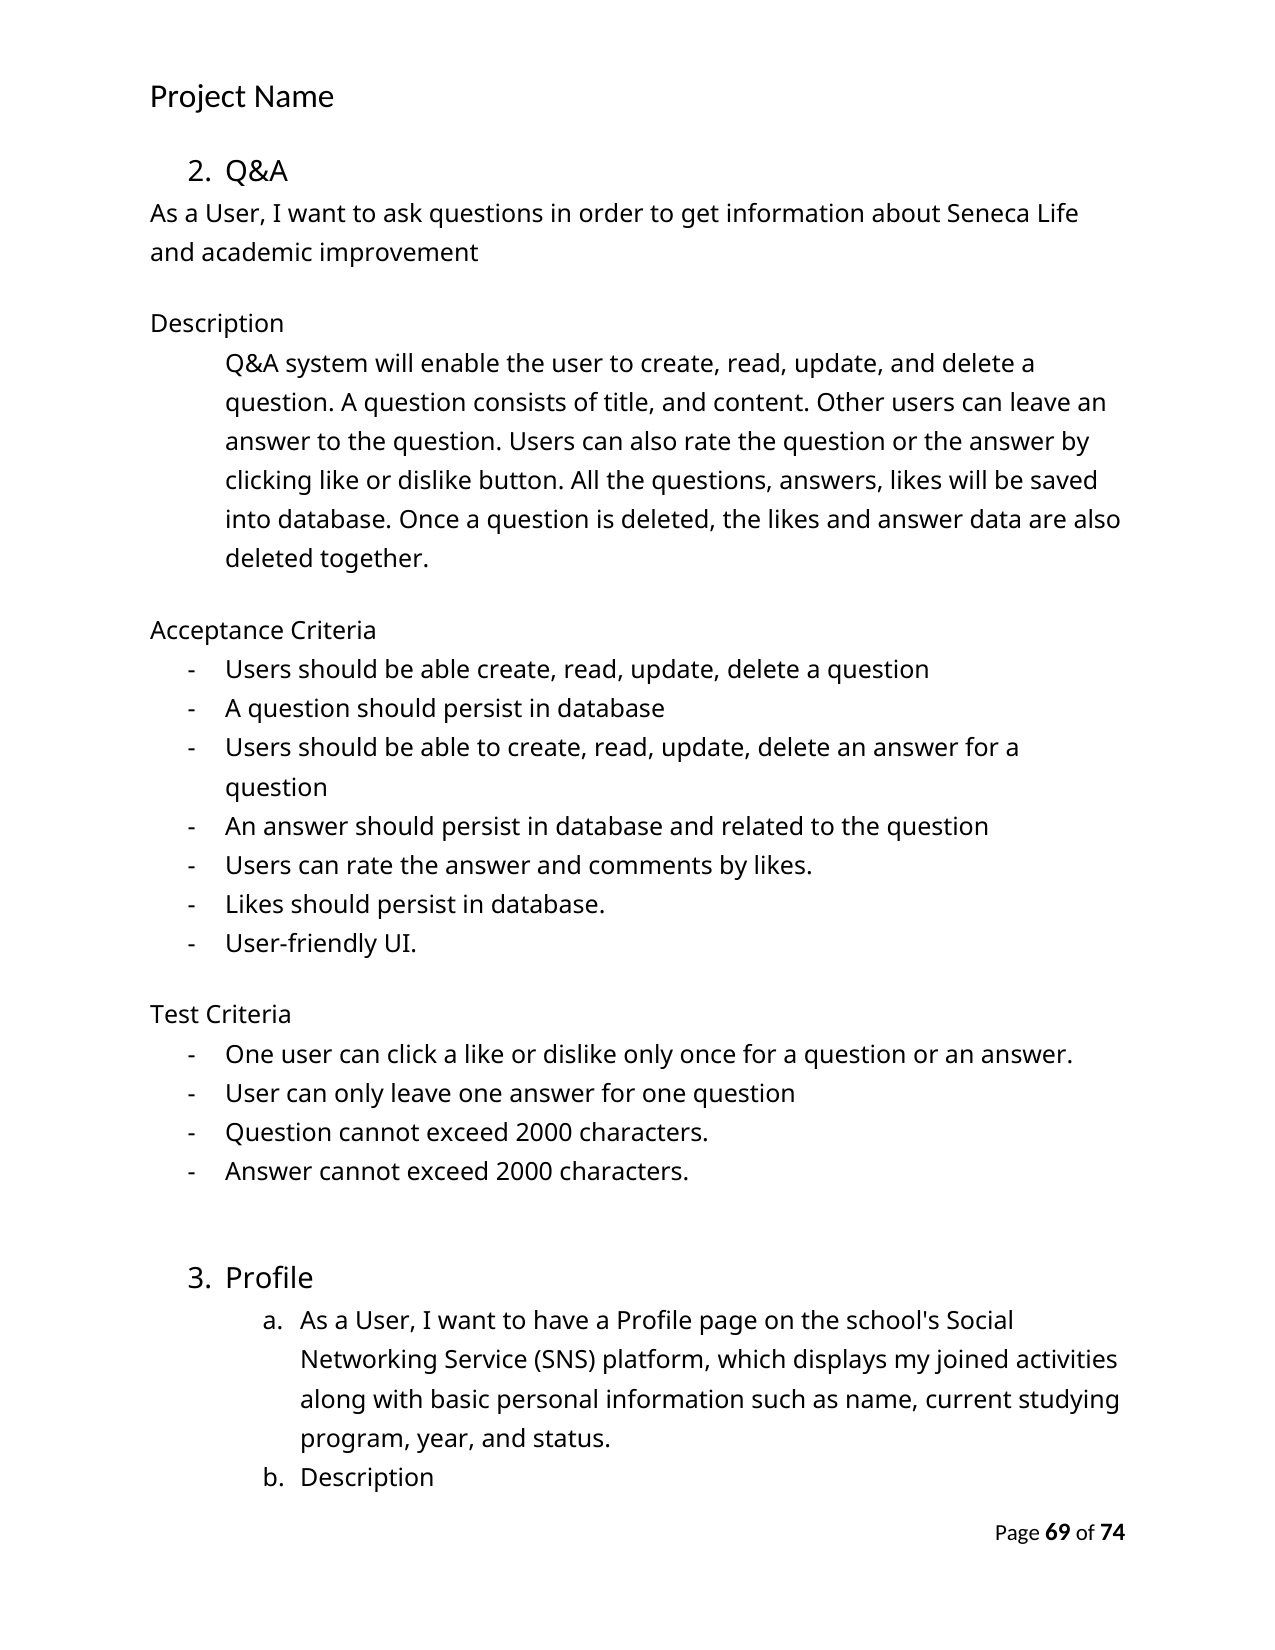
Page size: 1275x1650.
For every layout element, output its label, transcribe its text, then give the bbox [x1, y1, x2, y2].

list User can only leave one answer for one question [187, 1076, 1125, 1109]
list Question cannot exceed 2000 characters. [187, 1115, 1125, 1149]
text Description [150, 306, 1125, 340]
list Answer cannot exceed 2000 characters. [187, 1154, 1125, 1188]
list Profile [187, 1257, 1125, 1297]
text Q&A system will enable the user to create, read, update, and delete a question. A question consists of title, and content. Other users can leave an answer to the question. Users can also rate the question or the answer by clicking like or dislike button. All the questions, answers, likes will be saved into database. Once a question is deleted, the likes and answer data are also deleted together. [225, 345, 1125, 575]
list Description [262, 1460, 1125, 1494]
text Acceptance Criteria [150, 612, 1125, 647]
list User-friendly UI. [187, 926, 1125, 960]
list One user can click a like or dislike only once for a question or an answer. [187, 1036, 1125, 1070]
list Likes should persist in database. [187, 887, 1125, 921]
text Test Criteria [150, 997, 1125, 1031]
list Users can rate the answer and comments by likes. [187, 847, 1125, 882]
list Users should be able to create, read, update, delete an answer for a question [187, 730, 1125, 803]
list A question should persist in database [187, 691, 1125, 725]
text As a User, I want to ask questions in order to get information about Seneca Life and academic improvement [150, 196, 1125, 269]
list An answer should persist in database and related to the question [187, 808, 1125, 842]
list As a User, I want to have a Profile page on the school's Social Networking Service (SNS) platform, which displays my joined activities along with basic personal information such as name, current studying program, year, and status. [262, 1303, 1125, 1454]
list Users should be able create, read, update, delete a question [187, 652, 1125, 686]
list Q&A [187, 150, 1125, 190]
